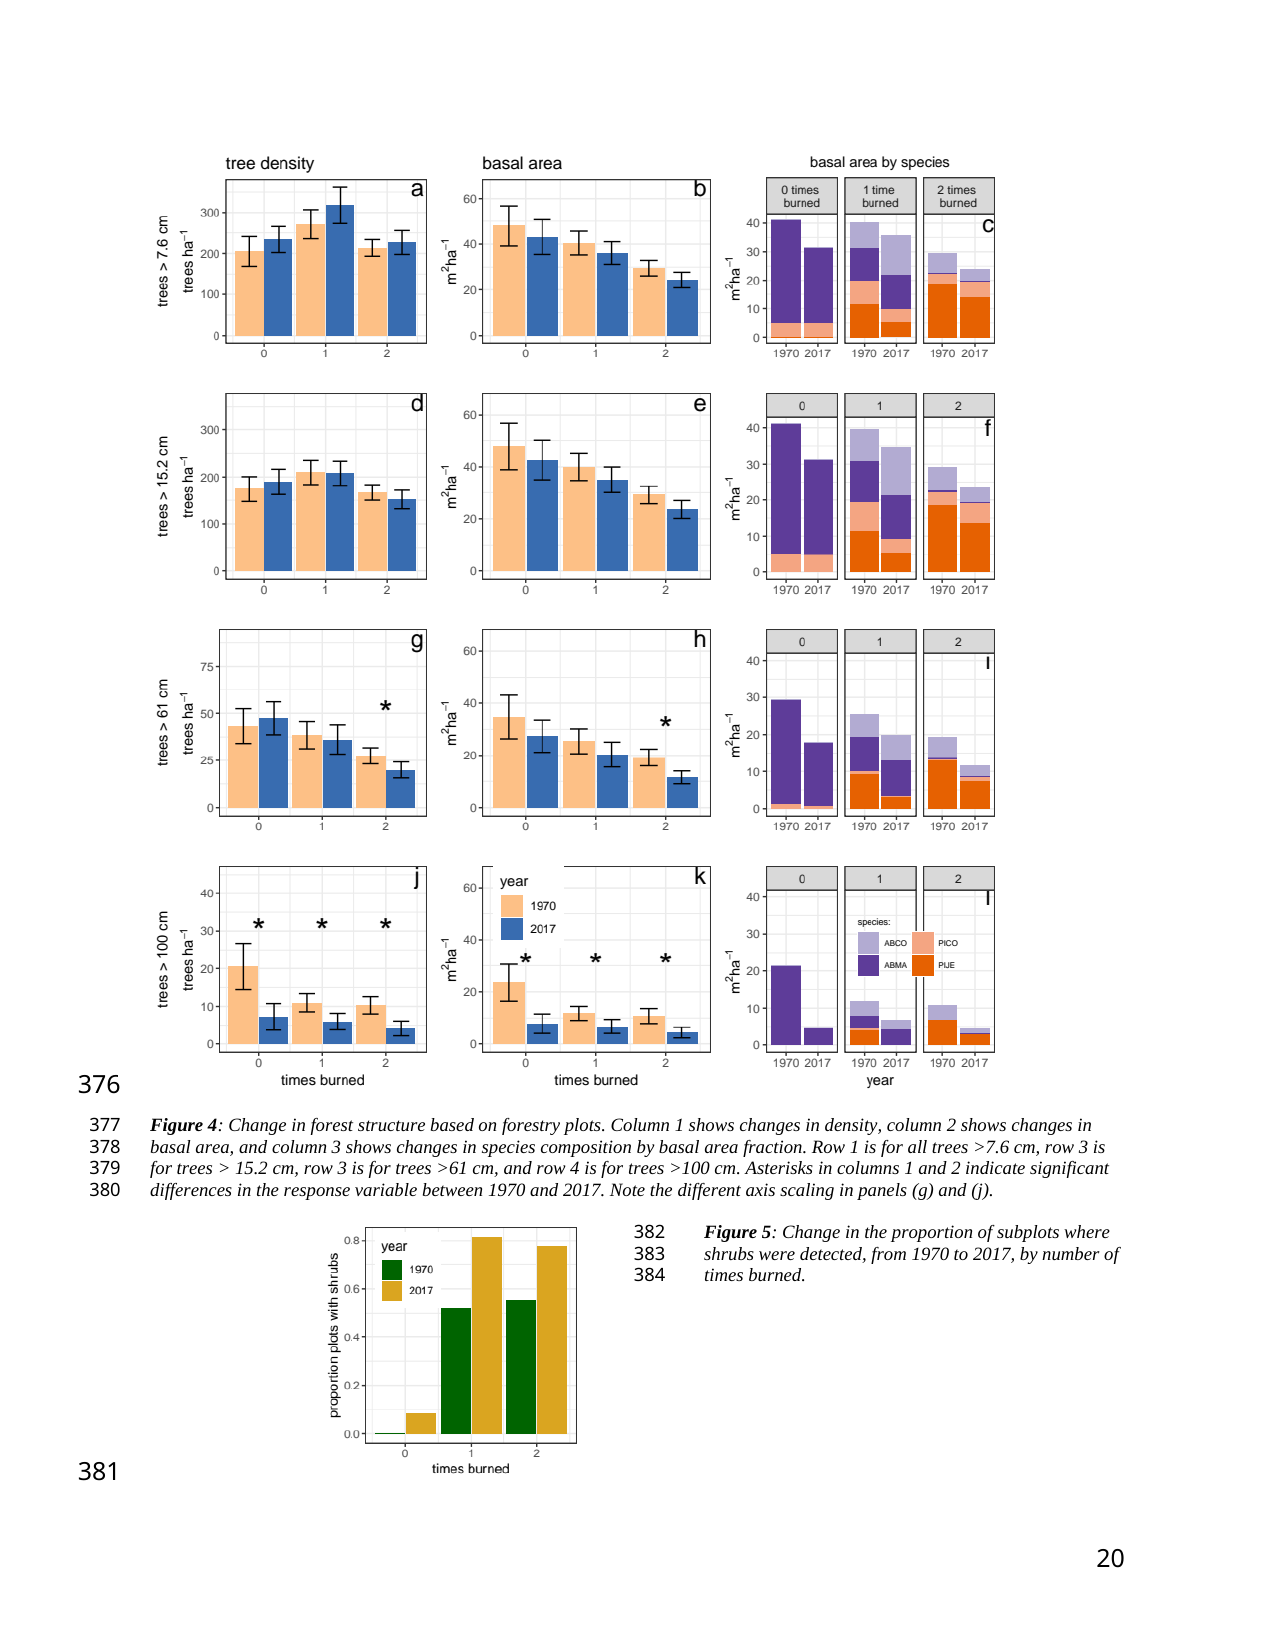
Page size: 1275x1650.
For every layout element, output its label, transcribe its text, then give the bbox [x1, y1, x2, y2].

text Figure 4: Change in forest structure based on forestry plots. Column 1 shows changes in density, column 2 shows changes in basal area, and column 3 shows changes in species composition by basal area fraction. Row 1 is for all trees >7.6 cm, row 3 is for trees > 15.2 cm, row 3 is for trees >61 cm, and row 4 is for trees >100 cm. Asterisks in columns 1 and 2 indicate significant differences in the response variable between 1970 and 2017. Note the different axis scaling in panels (g) and (j). [150, 1114, 1125, 1200]
text Figure 5: Change in the proportion of subplots where shrubs were detected, from 1970 to 2017, by number of times burned. [704, 1221, 1125, 1286]
